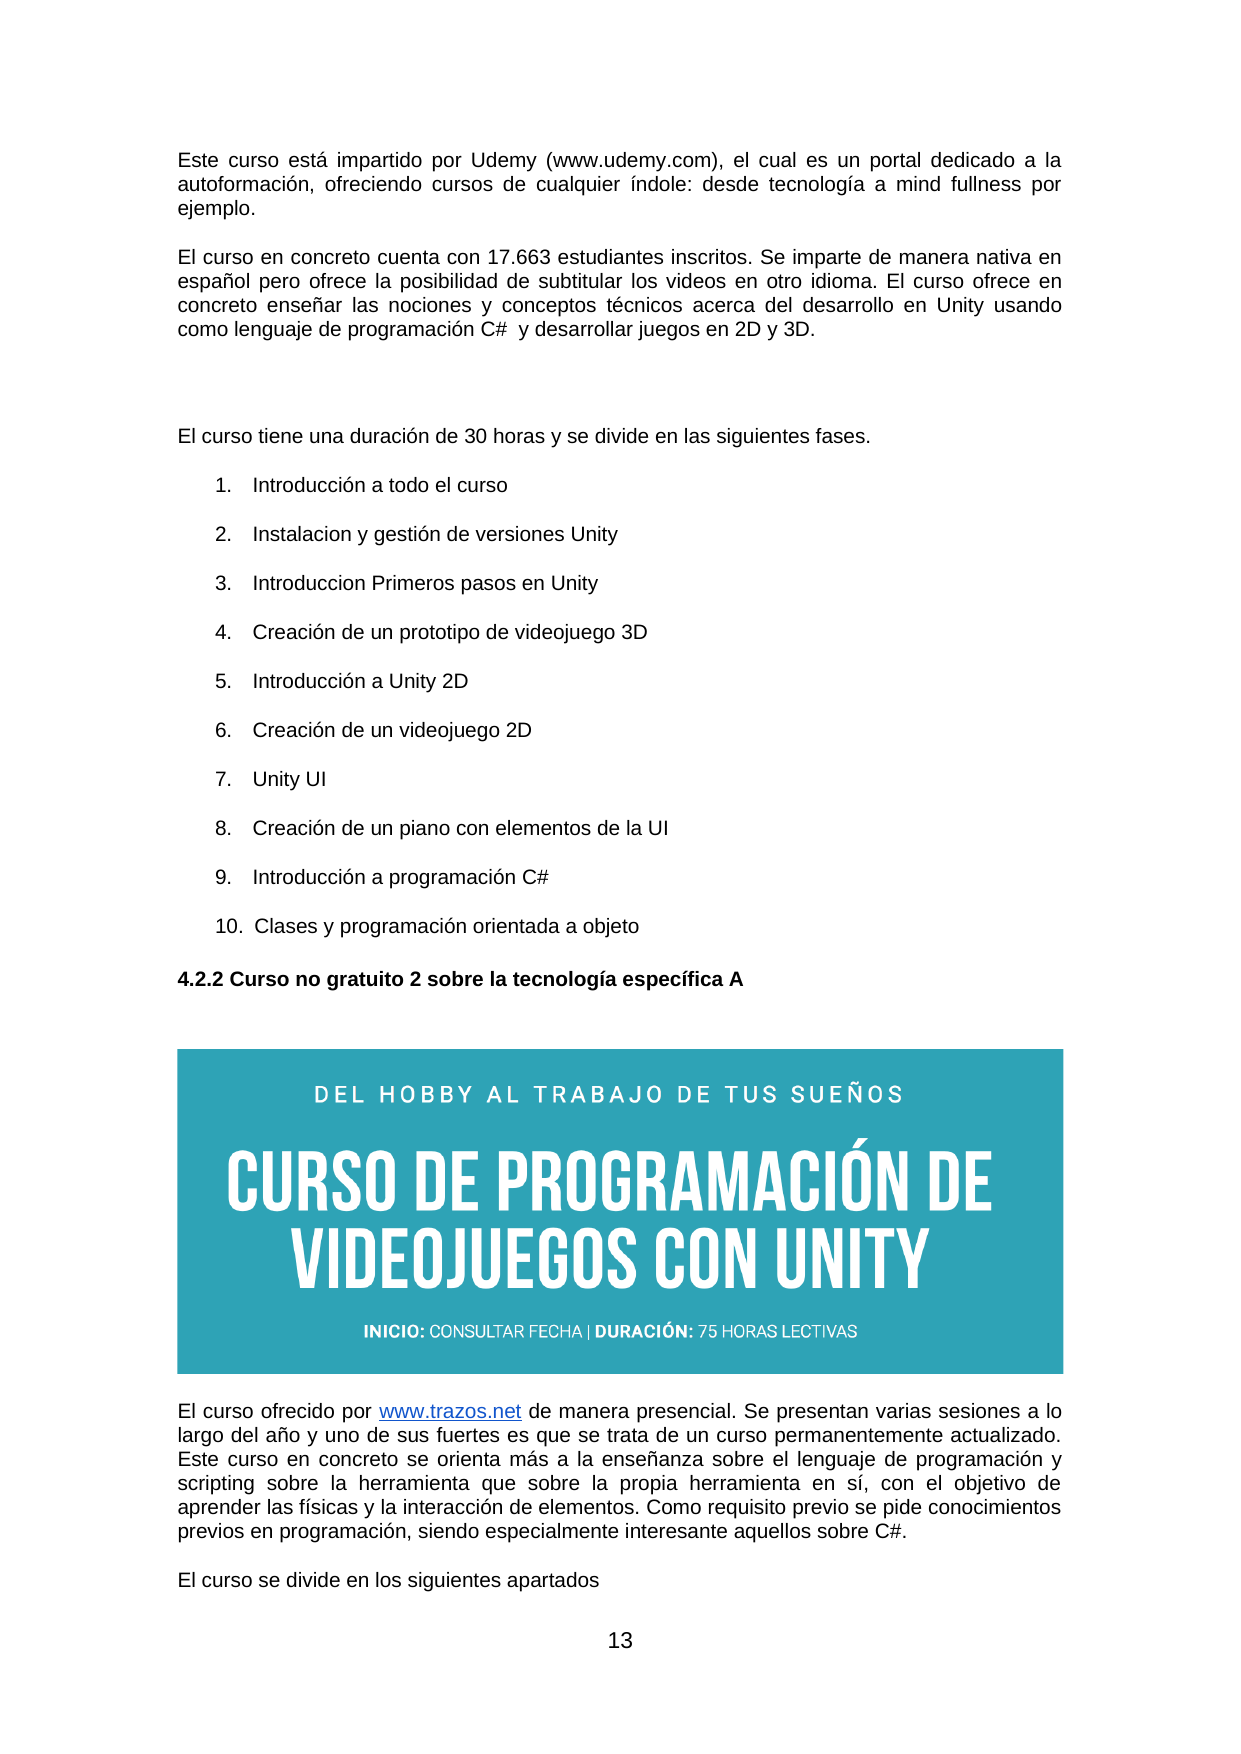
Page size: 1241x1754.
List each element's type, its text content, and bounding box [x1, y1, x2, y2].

subtitle 10. Clases y programación orientada a objeto [215, 913, 1063, 937]
subtitle 5. Introducción a Unity 2D [215, 669, 1063, 693]
subtitle 4.2.2 Curso no gratuito 2 sobre la tecnología específica A [177, 967, 1063, 991]
subtitle 7. Unity UI [215, 767, 1063, 791]
picture [177, 1049, 1064, 1374]
subtitle 3. Introduccion Primeros pasos en Unity [215, 571, 1063, 595]
subtitle 8. Creación de un piano con elementos de la UI [215, 816, 1063, 839]
subtitle El curso ofrecido por www.trazos.net de manera presencial. Se presentan varias sesiones a lo largo del año y uno de sus fuertes es que se trata de un curso permanentemente actualizado. Este curso en concreto se orienta más a la enseñanza sobre el lenguaje de programación y scripting sobre la herramienta que sobre la propia herramienta en sí, con el objetivo de aprender las físicas y la interacción de elementos. Como requisito previo se pide conocimientos previos en programación, siendo especialmente interesante aquellos sobre C#. [177, 1399, 1063, 1543]
subtitle 9. Introducción a programación C# [215, 864, 1063, 888]
subtitle El curso en concreto cuenta con 17.663 estudiantes inscritos. Se imparte de manera nativa en español pero ofrece la posibilidad de subtitular los videos en otro idioma. El curso ofrece en concreto enseñar las nociones y conceptos técnicos acerca del desarrollo en Unity usando como lenguaje de programación C# y desarrollar juegos en 2D y 3D. [177, 244, 1063, 340]
subtitle 2. Instalacion y gestión de versiones Unity [215, 522, 1063, 546]
subtitle Este curso está impartido por Udemy (www.udemy.com), el cual es un portal dedicado a la autoformación, ofreciendo cursos de cualquier índole: desde tecnología a mind fullness por ejemplo. [177, 148, 1063, 219]
subtitle 4. Creación de un prototipo de videojuego 3D [215, 620, 1063, 644]
subtitle El curso se divide en los siguientes apartados [177, 1568, 1063, 1592]
subtitle 1. Introducción a todo el curso [215, 473, 1063, 497]
subtitle 6. Creación de un videojuego 2D [215, 718, 1063, 742]
subtitle El curso tiene una duración de 30 horas y se divide en las siguientes fases. [177, 424, 1063, 448]
